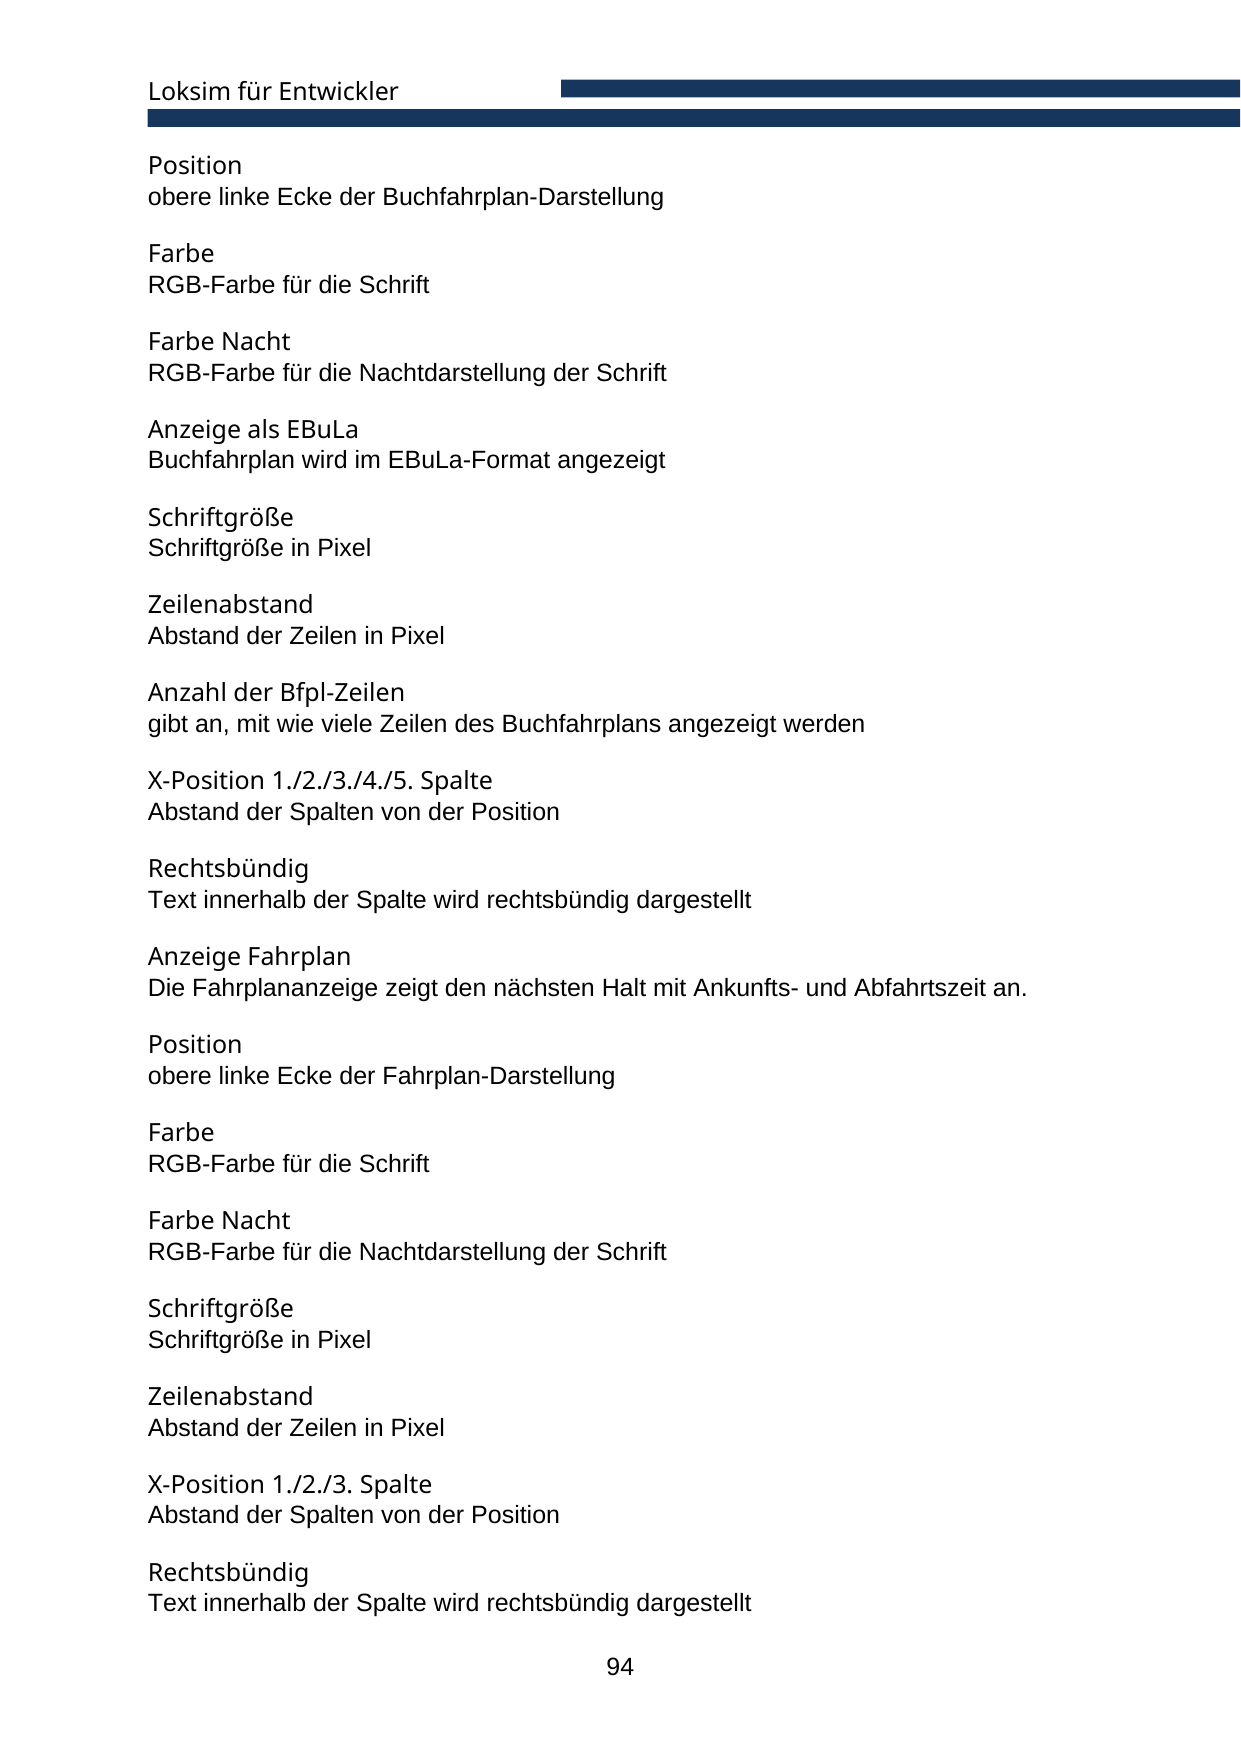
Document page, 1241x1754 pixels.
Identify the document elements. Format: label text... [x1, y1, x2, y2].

text RGB-Farbe für die Schrift [148, 1149, 1093, 1177]
text Abstand der Spalten von der Position [148, 797, 1093, 826]
text Anzeige als EBuLa [148, 411, 1093, 445]
text Rechtsbündig [148, 1554, 1093, 1588]
text RGB-Farbe für die Nachtdarstellung der Schrift [148, 357, 1093, 386]
text Schriftgröße [148, 499, 1093, 533]
text Zeilenabstand [148, 1378, 1093, 1412]
text Farbe Nacht [148, 1203, 1093, 1237]
text obere linke Ecke der Buchfahrplan-Darstellung [148, 182, 1093, 210]
text X-Position 1./2./3. Spalte [148, 1466, 1093, 1500]
text Schriftgröße in Pixel [148, 1324, 1093, 1353]
text Farbe Nacht [148, 323, 1093, 357]
text X-Position 1./2./3./4./5. Spalte [148, 763, 1093, 797]
text Abstand der Zeilen in Pixel [148, 621, 1093, 650]
text Position [148, 1027, 1093, 1061]
text Text innerhalb der Spalte wird rechtsbündig dargestellt [148, 1588, 1093, 1617]
text Anzahl der Bfpl-Zeilen [148, 675, 1093, 709]
text Farbe [148, 1115, 1093, 1149]
text Rechtsbündig [148, 851, 1093, 885]
text RGB-Farbe für die Schrift [148, 269, 1093, 298]
text RGB-Farbe für die Nachtdarstellung der Schrift [148, 1237, 1093, 1265]
text Zeilenabstand [148, 587, 1093, 621]
text Buchfahrplan wird im EBuLa-Format angezeigt [148, 445, 1093, 474]
text Text innerhalb der Spalte wird rechtsbündig dargestellt [148, 885, 1093, 914]
text obere linke Ecke der Fahrplan-Darstellung [148, 1061, 1093, 1089]
text Position [148, 148, 1093, 182]
text Anzeige Fahrplan [148, 939, 1093, 973]
text Die Fahrplananzeige zeigt den nächsten Halt mit Ankunfts- und Abfahrtszeit an. [148, 973, 1093, 1002]
text Abstand der Zeilen in Pixel [148, 1412, 1093, 1441]
text Schriftgröße [148, 1291, 1093, 1324]
text gibt an, mit wie viele Zeilen des Buchfahrplans angezeigt werden [148, 709, 1093, 738]
text Schriftgröße in Pixel [148, 533, 1093, 562]
text Abstand der Spalten von der Position [148, 1500, 1093, 1529]
text Farbe [148, 236, 1093, 269]
